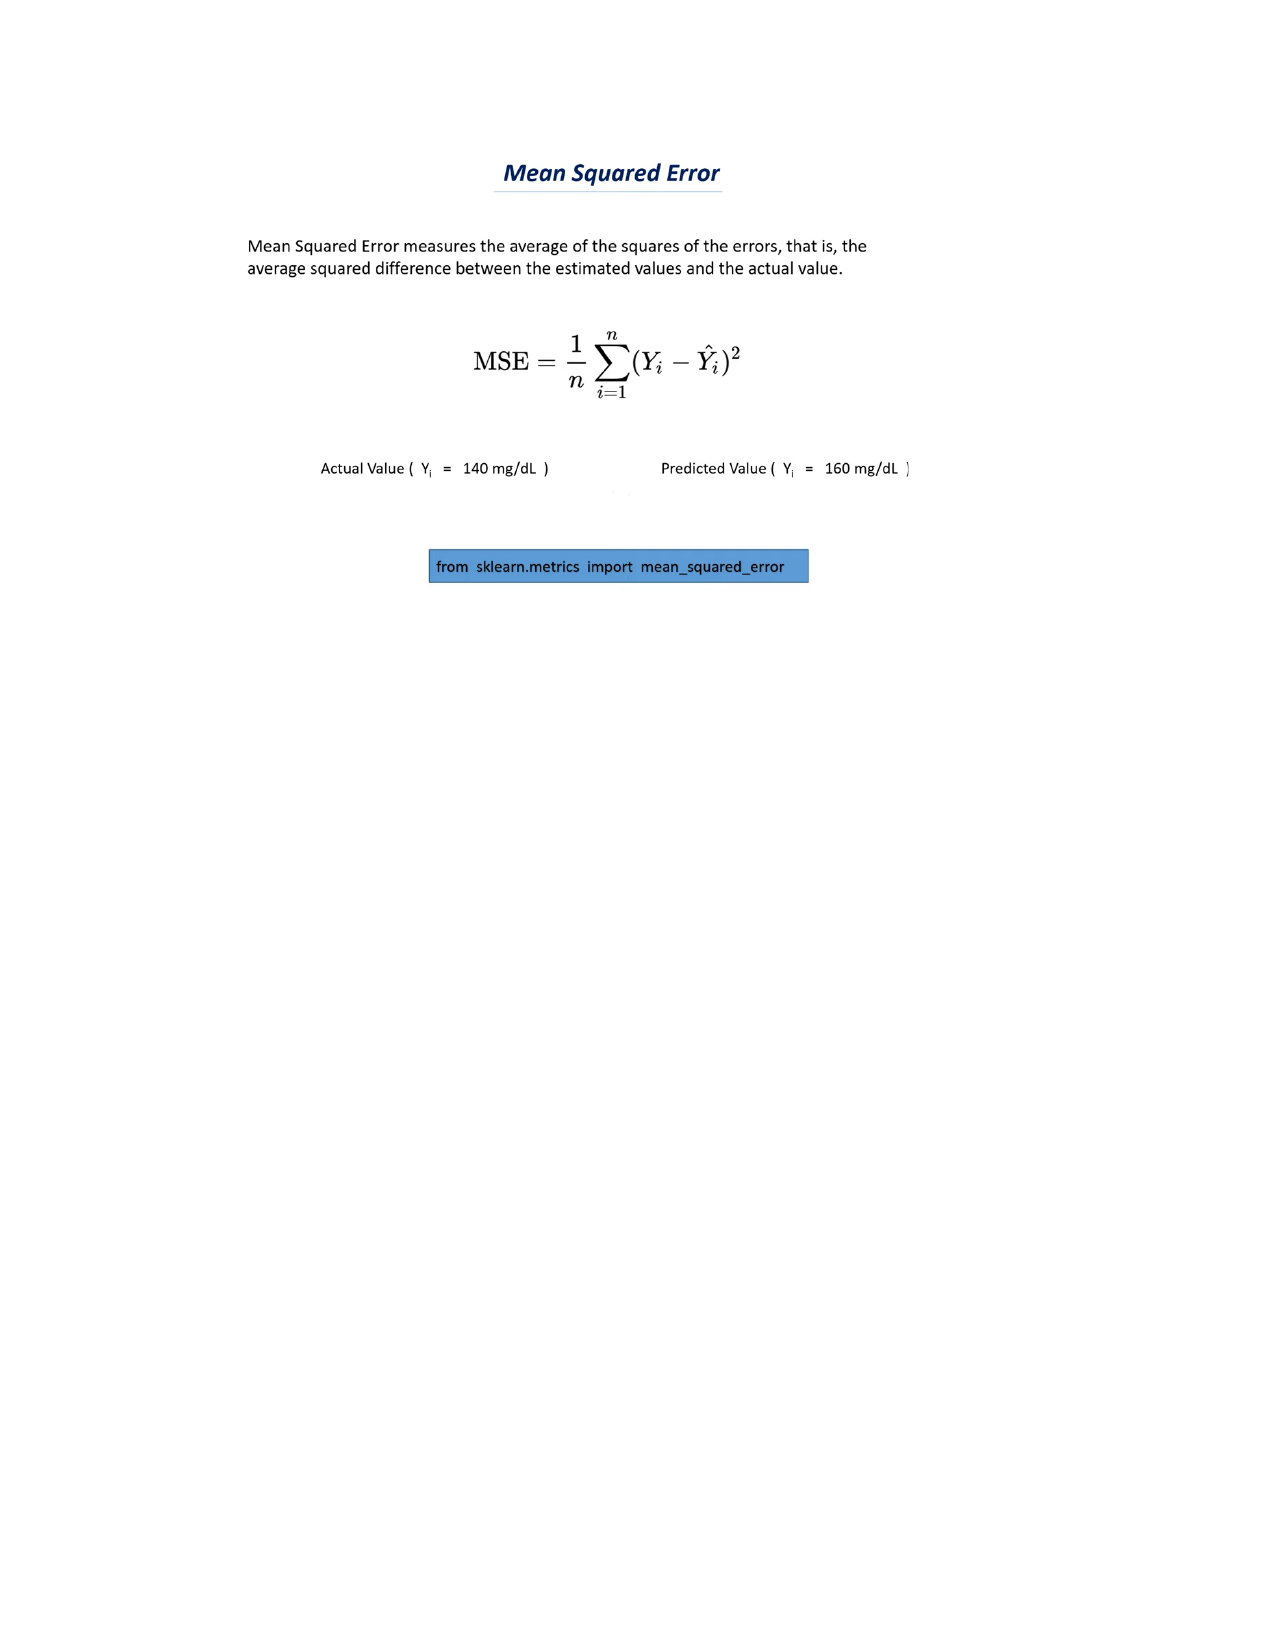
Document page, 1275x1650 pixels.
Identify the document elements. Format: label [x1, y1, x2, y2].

picture [225, 150, 909, 595]
